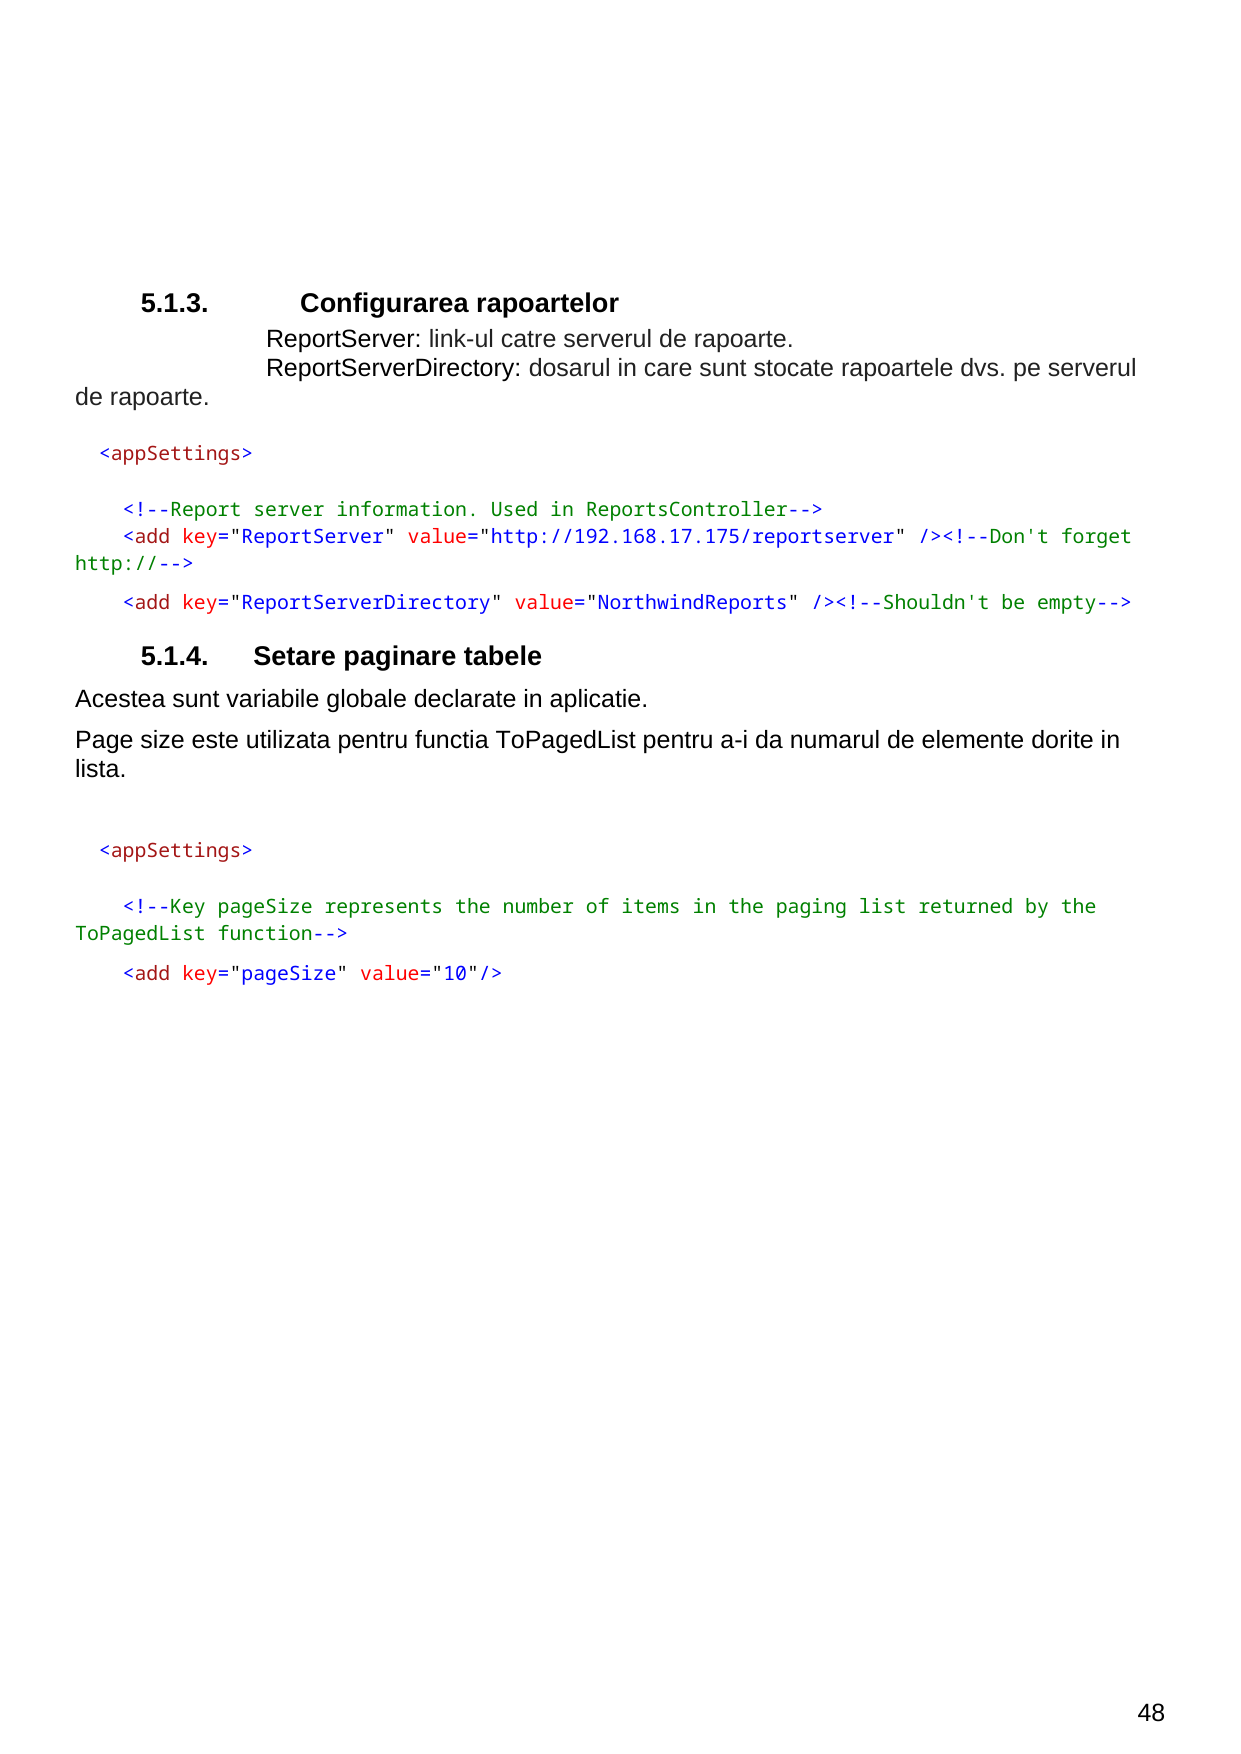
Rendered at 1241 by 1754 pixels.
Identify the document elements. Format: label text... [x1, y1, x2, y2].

text <!--Report server information. Used in ReportsController--> [75, 495, 1165, 522]
text <add key="pageSize" value="10"/> [75, 959, 1165, 986]
text <add key="ReportServer" value="http://192.168.17.175/reportserver" /><!--Don't forget http://--> [75, 522, 1165, 576]
text Acestea sunt variabile globale declarate in aplicatie. [75, 684, 1165, 713]
text ReportServerDirectory: dosarul in care sunt stocate rapoartele dvs. pe serverul de rapoarte. [75, 353, 1165, 410]
subtitle Configurarea rapoartelor [141, 287, 1165, 318]
text <appSettings> [75, 439, 1165, 466]
subtitle Setare paginare tabele [141, 640, 1165, 672]
text <appSettings> [75, 837, 1165, 863]
text <!--Key pageSize represents the number of items in the paging list returned by the ToPagedList function--> [75, 892, 1165, 946]
text <add key="ReportServerDirectory" value="NorthwindReports" /><!--Shouldn't be empty--> [75, 588, 1165, 615]
text ReportServer: link-ul catre serverul de rapoarte. [75, 324, 1165, 353]
text Page size este utilizata pentru functia ToPagedList pentru a-i da numarul de elemente dorite in lista. [75, 725, 1165, 783]
